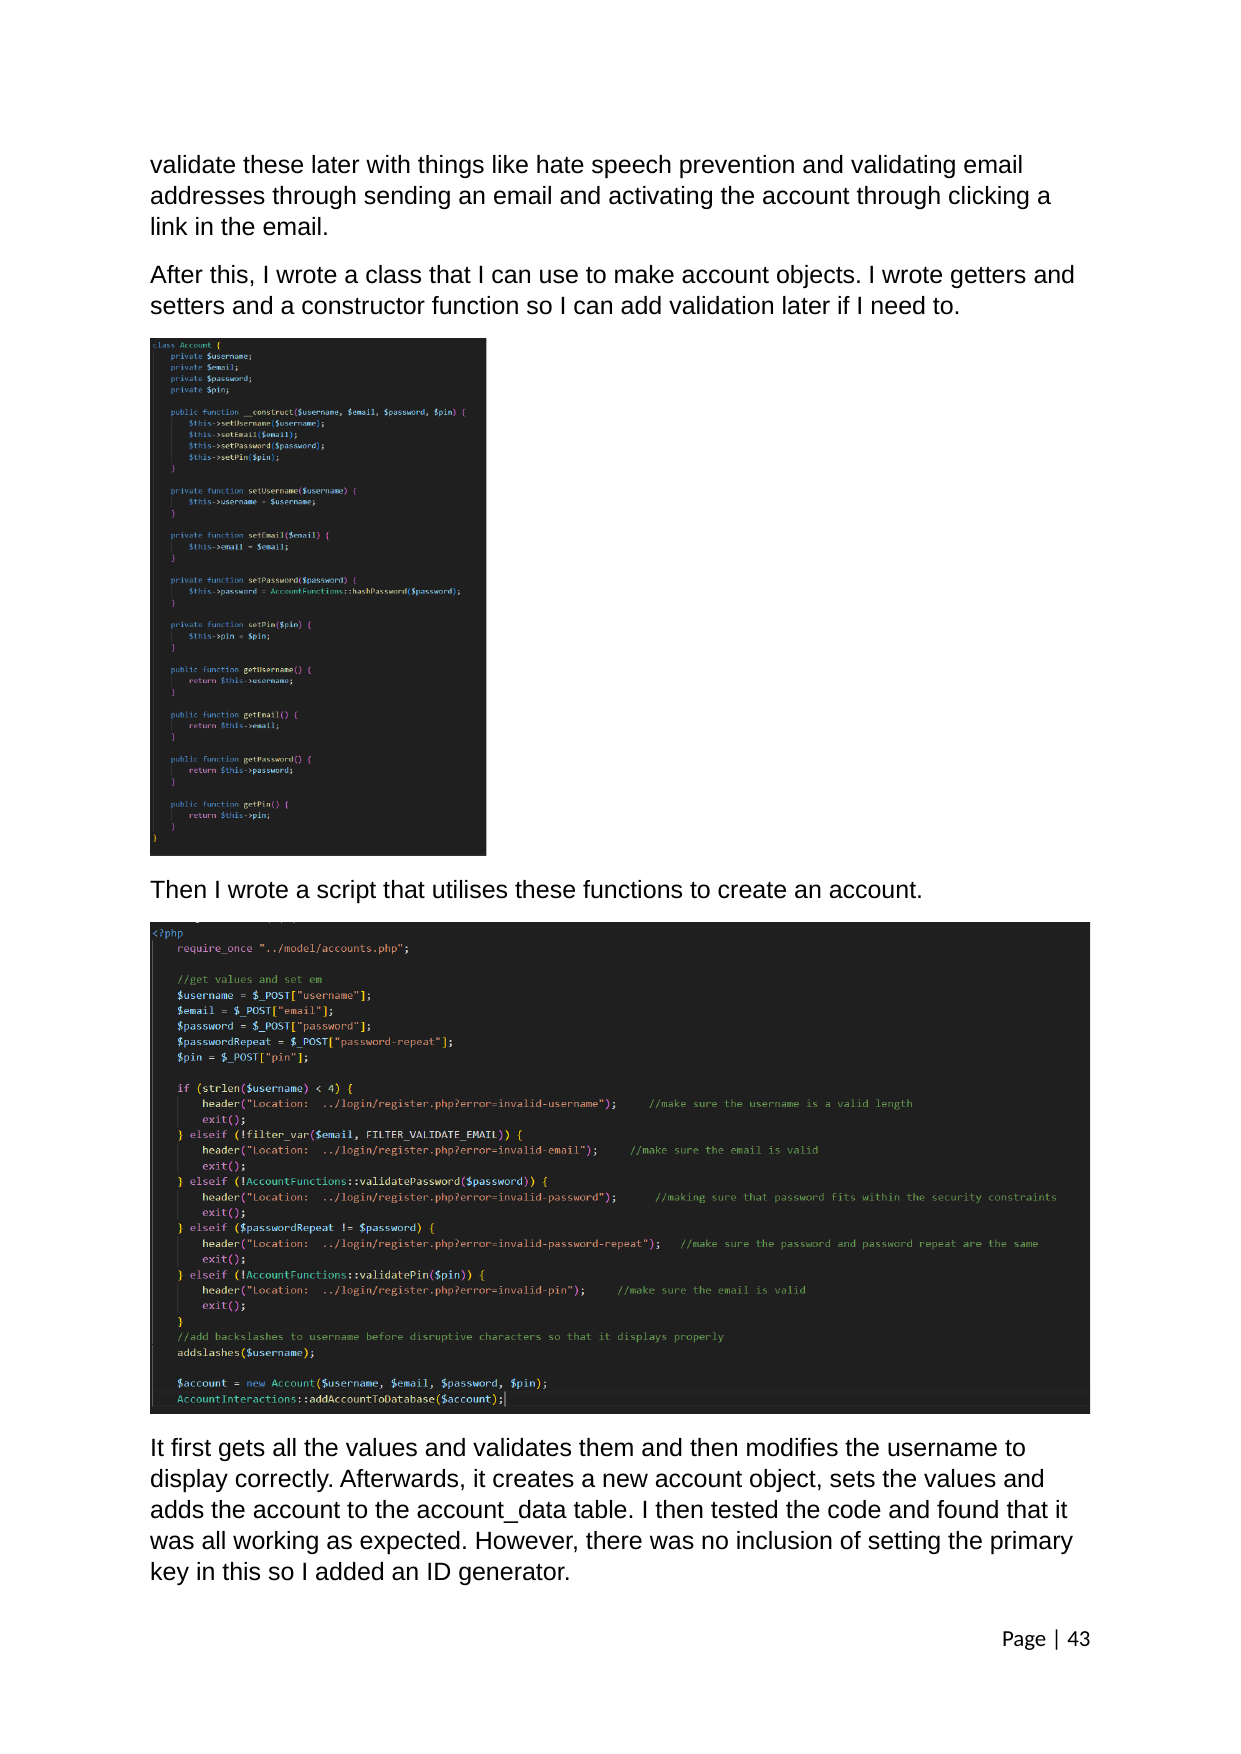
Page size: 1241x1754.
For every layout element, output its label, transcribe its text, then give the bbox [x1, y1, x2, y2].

text Then I wrote a script that utilises these functions to create an account. [150, 875, 1090, 904]
picture [150, 338, 487, 856]
text It first gets all the values and validates them and then modifies the username to display correctly. Afterwards, it creates a new account object, sets the values and adds the account to the account_data table. I then tested the code and found that it was all working as expected. However, there was no inclusion of setting the primary key in this so I added an ID generator. [150, 1433, 1090, 1586]
picture [150, 922, 1091, 1414]
text After this, I wrote a class that I can use to make account objects. I wrote getters and setters and a constructor function so I can add validation later if I need to. [150, 260, 1090, 319]
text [150, 150, 1090, 241]
